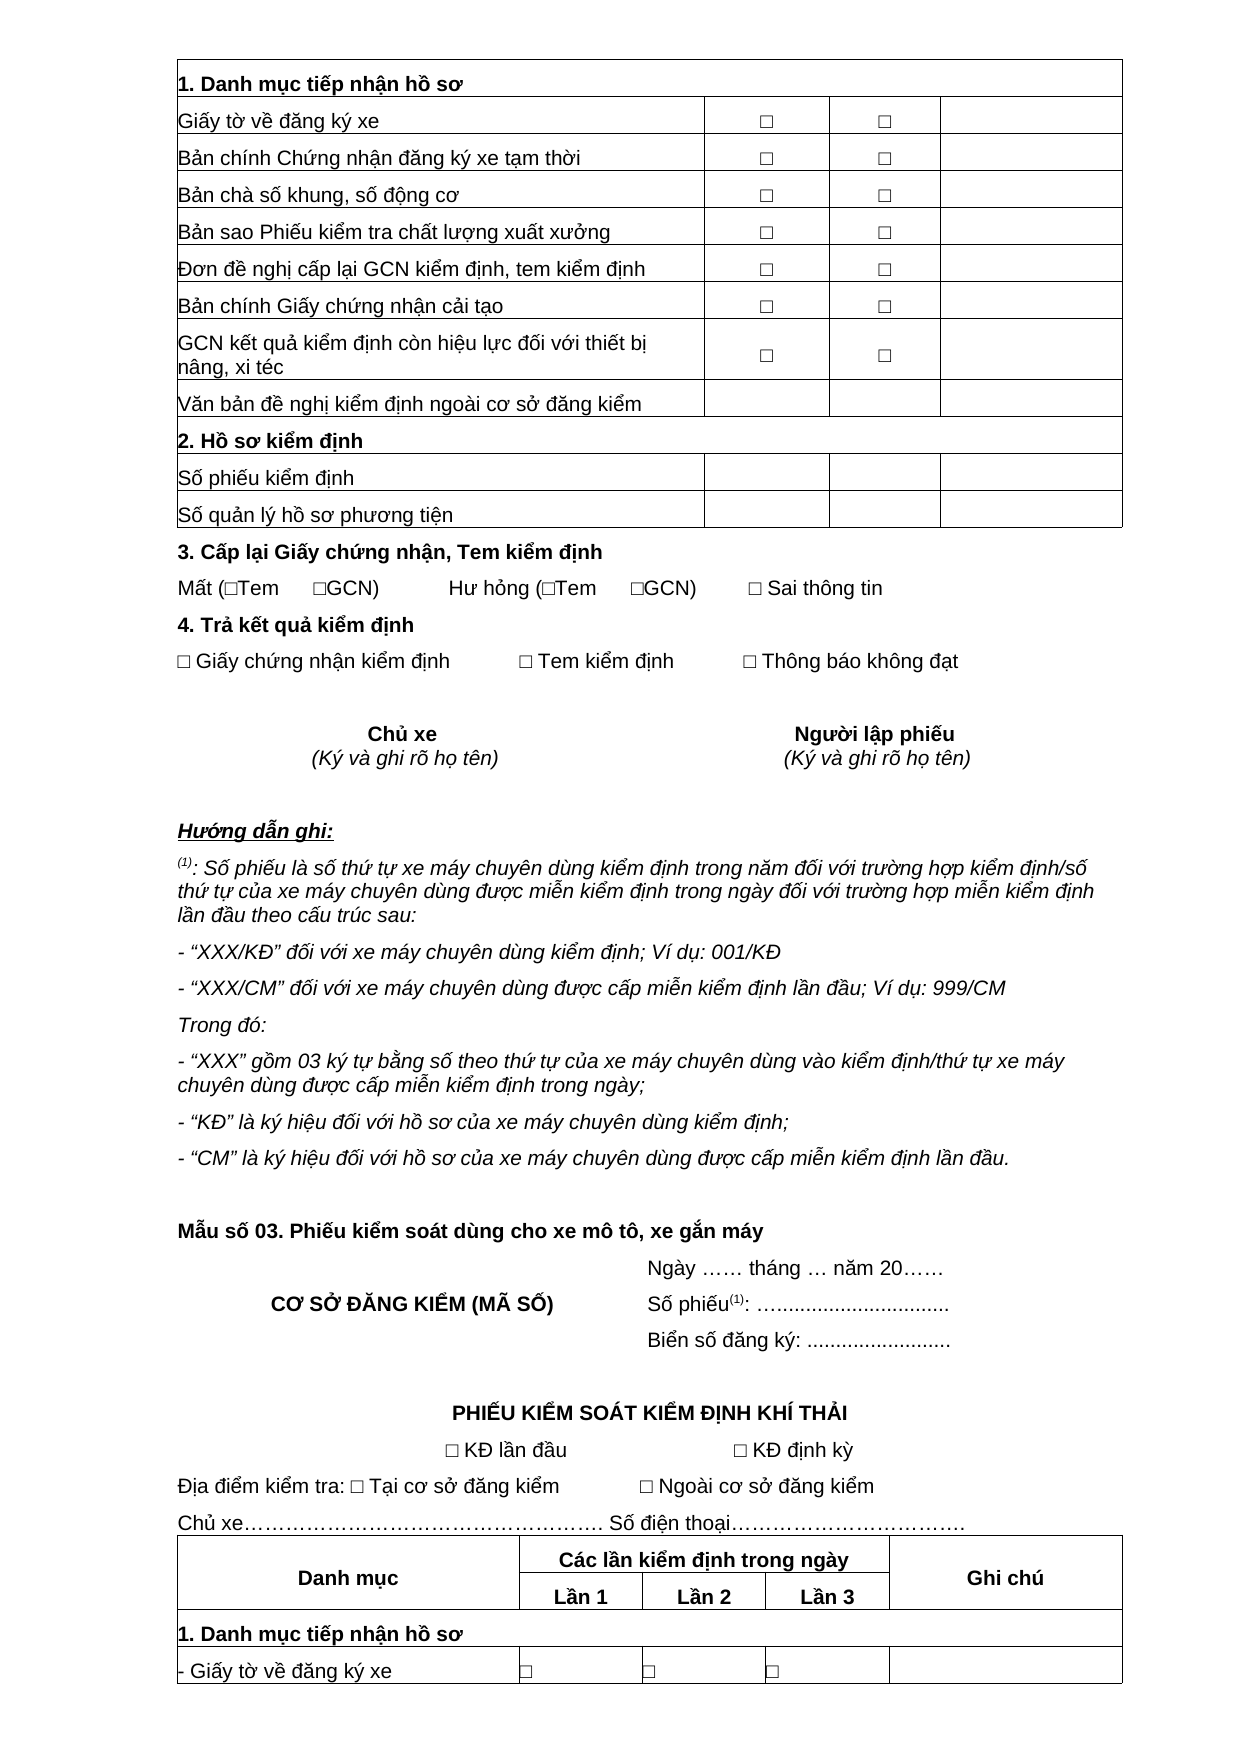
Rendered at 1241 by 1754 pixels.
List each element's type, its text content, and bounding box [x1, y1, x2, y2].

table_cell 2. Hồ sơ kiểm định [178, 417, 1122, 453]
table_cell □ [830, 134, 940, 170]
table_cell Văn bản đề nghị kiểm định ngoài cơ sở đăng kiểm [178, 380, 704, 416]
table_cell □ [643, 1647, 765, 1682]
table_cell [705, 380, 829, 416]
text Chủ xe……………………………………………. Số điện thoại……………………………. [177, 1511, 1122, 1534]
table_header Các lần kiểm định trong ngày [520, 1536, 889, 1572]
table_header Chủ xe (Ký và ghi rõ họ tên) [166, 710, 638, 770]
table_header Người lập phiếu (Ký và ghi rõ họ tên) [638, 710, 1111, 770]
text Mẫu số 03. Phiếu kiểm soát dùng cho xe mô tô, xe gắn máy [177, 1219, 1122, 1243]
table_cell [941, 171, 1122, 207]
table_cell □ [705, 319, 829, 379]
text - “XXX” gồm 03 ký tự bằng số theo thứ tự của xe máy chuyên dùng vào kiểm định/thứ tự xe máy chuyên dùng được cấp miễn kiểm định trong ngày; [177, 1049, 1122, 1097]
table_cell Số quản lý hồ sơ phương tiện [178, 491, 704, 527]
table_cell Lần 1 [520, 1573, 642, 1608]
table_cell [941, 454, 1122, 490]
text □ KĐ lần đầu □ KĐ định kỳ [177, 1438, 1122, 1462]
table_cell [705, 491, 829, 527]
table_cell [941, 97, 1122, 133]
table_cell [941, 491, 1122, 527]
table_cell □ [830, 319, 940, 379]
table_cell Bản chính Giấy chứng nhận cải tạo [178, 282, 704, 318]
table_cell [941, 282, 1122, 318]
table_cell Giấy tờ về đăng ký xe [178, 97, 704, 133]
table_cell □ [830, 282, 940, 318]
table_cell [941, 245, 1122, 281]
table_header CƠ SỞ ĐĂNG KIỂM (MÃ SỐ) [177, 1243, 647, 1352]
table_cell [830, 380, 940, 416]
table_header Danh mục [178, 1536, 519, 1608]
text - “XXX/KĐ” đối với xe máy chuyên dùng kiểm định; Ví dụ: 001/KĐ [177, 940, 1122, 964]
text Trong đó: [177, 1013, 1122, 1037]
table_cell [941, 208, 1122, 244]
table_cell □ [705, 134, 829, 170]
table_cell □ [766, 1647, 889, 1682]
table_cell □ [830, 171, 940, 207]
table_cell □ [705, 282, 829, 318]
table_cell □ [705, 97, 829, 133]
table_cell Bản chính Chứng nhận đăng ký xe tạm thời [178, 134, 704, 170]
table_cell - Giấy tờ về đăng ký xe [178, 1647, 519, 1682]
table_cell 1. Danh mục tiếp nhận hồ sơ [178, 1610, 1122, 1646]
text 4. Trả kết quả kiểm định [177, 613, 1122, 637]
table_cell □ [520, 1647, 642, 1682]
table_cell [941, 380, 1122, 416]
text - “CM” là ký hiệu đối với hồ sơ của xe máy chuyên dùng được cấp miễn kiểm định lần đầu. [177, 1146, 1122, 1170]
table_cell [705, 454, 829, 490]
table_cell □ [705, 208, 829, 244]
table_cell Lần 3 [766, 1573, 889, 1608]
table_cell Bản chà số khung, số động cơ [178, 171, 704, 207]
table_cell [890, 1647, 1122, 1682]
text Mất (□Tem □GCN) Hư hỏng (□Tem □GCN) □ Sai thông tin [177, 576, 1122, 600]
text Hướng dẫn ghi: [177, 819, 1122, 843]
table_cell □ [830, 208, 940, 244]
text PHIẾU KIỂM SOÁT KIỂM ĐỊNH KHÍ THẢI [177, 1401, 1122, 1425]
table_header Ghi chú [890, 1536, 1122, 1608]
text - “KĐ” là ký hiệu đối với hồ sơ của xe máy chuyên dùng kiểm định; [177, 1109, 1122, 1133]
table_cell Số phiếu kiểm định [178, 454, 704, 490]
table_header Ngày …… tháng … năm 20…… Số phiếu(1): ….............................. Biển số đăng ký: ......................... [647, 1243, 1122, 1352]
table_cell [830, 454, 940, 490]
table_cell [941, 134, 1122, 170]
text Địa điểm kiểm tra: □ Tại cơ sở đăng kiểm □ Ngoài cơ sở đăng kiểm [177, 1474, 1122, 1498]
text 3. Cấp lại Giấy chứng nhận, Tem kiểm định [177, 540, 1122, 564]
table_cell Lần 2 [643, 1573, 765, 1608]
text □ Giấy chứng nhận kiểm định □ Tem kiểm định □ Thông báo không đạt [177, 649, 1122, 673]
text (1): Số phiếu là số thứ tự xe máy chuyên dùng kiểm định trong năm đối với trường hợp kiểm định/số thứ tự của xe máy chuyên dùng được miễn kiểm định trong ngày đối với trường hợp miễn kiểm định lần đầu theo cấu trúc sau: [177, 855, 1122, 927]
table_cell □ [830, 97, 940, 133]
table_cell 1. Danh mục tiếp nhận hồ sơ [178, 60, 1122, 96]
table_cell [830, 491, 940, 527]
table_cell Bản sao Phiếu kiểm tra chất lượng xuất xưởng [178, 208, 704, 244]
text - “XXX/CM” đối với xe máy chuyên dùng được cấp miễn kiểm định lần đầu; Ví dụ: 999/CM [177, 976, 1122, 1000]
table_cell □ [705, 245, 829, 281]
table_cell □ [705, 171, 829, 207]
table_cell Đơn đề nghị cấp lại GCN kiểm định, tem kiểm định [178, 245, 704, 281]
table_cell [941, 319, 1122, 379]
table_cell GCN kết quả kiểm định còn hiệu lực đối với thiết bị nâng, xi téc [178, 319, 704, 379]
table_cell □ [830, 245, 940, 281]
